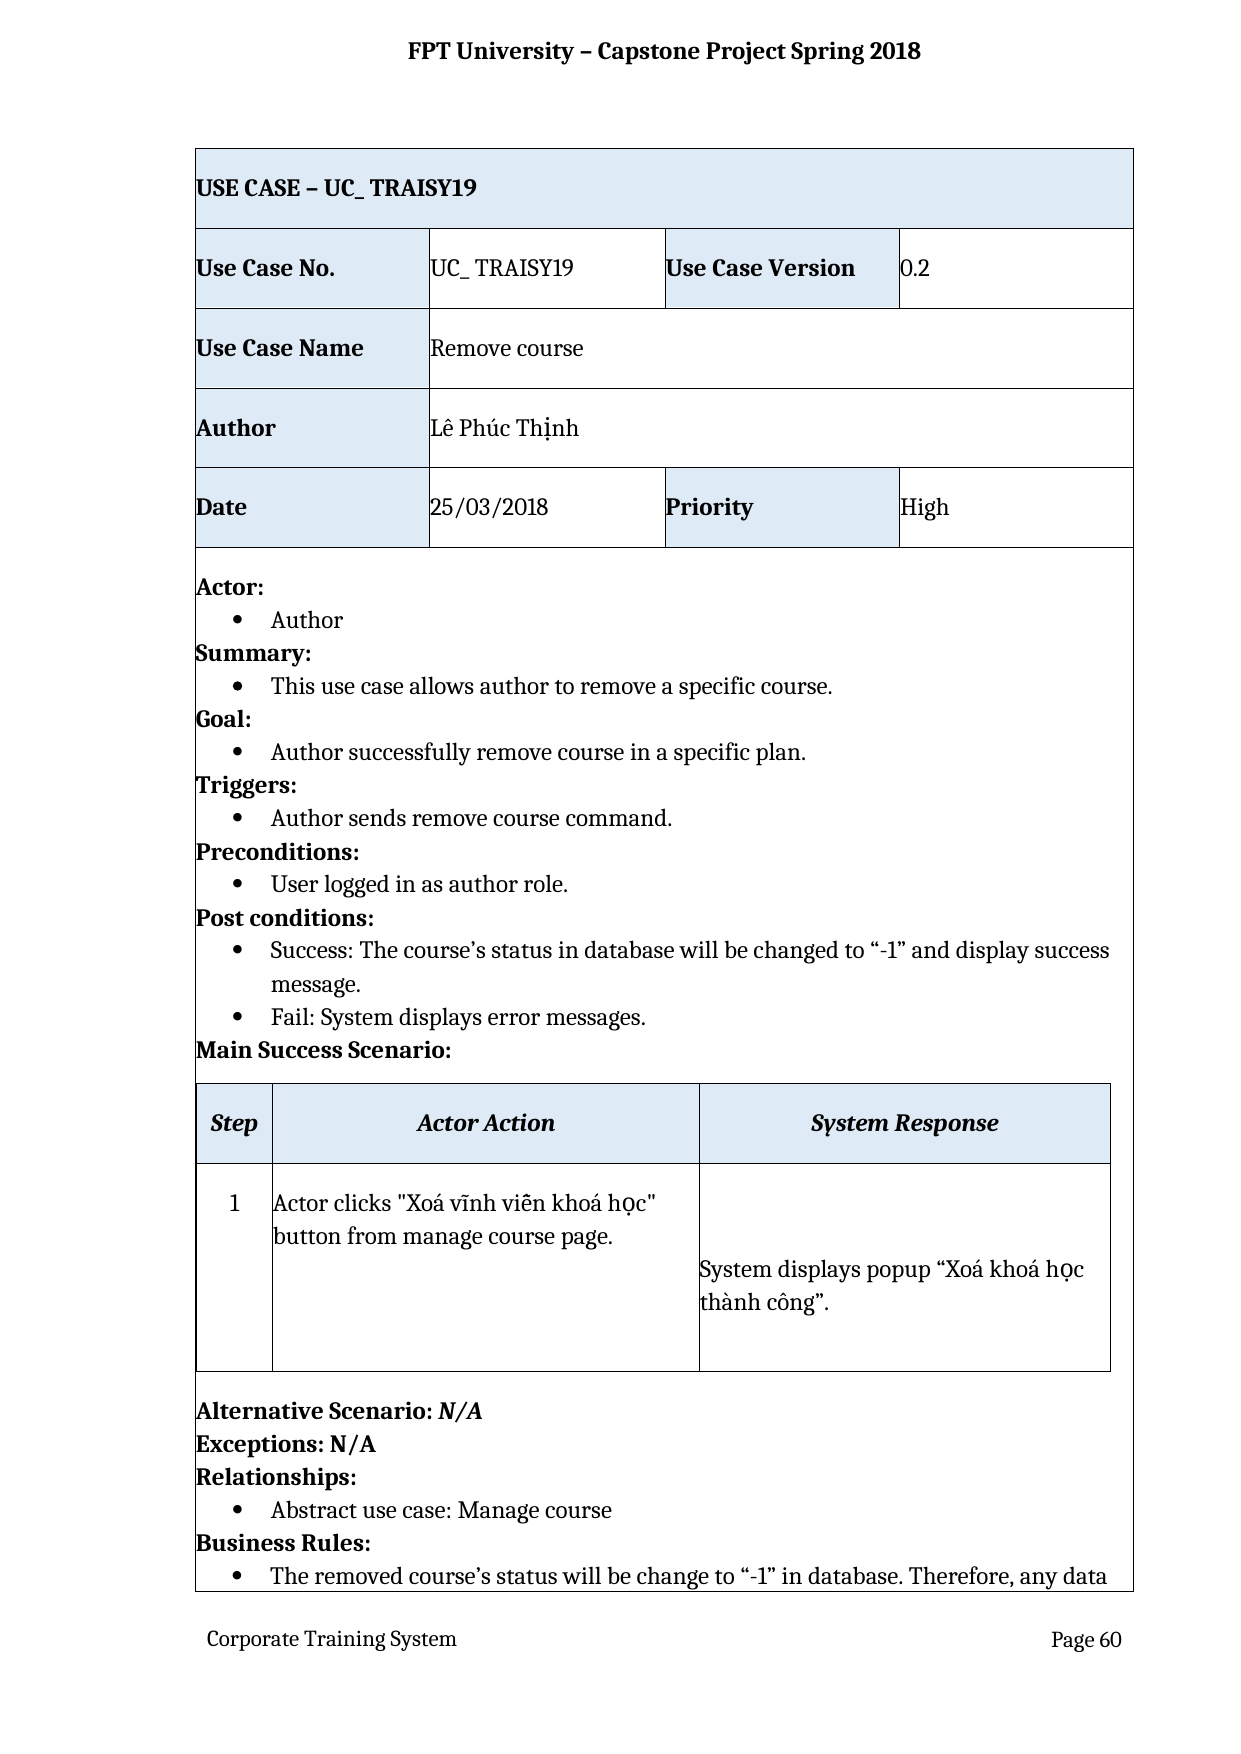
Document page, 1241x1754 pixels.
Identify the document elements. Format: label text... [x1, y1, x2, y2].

table_cell 25/03/2018 [430, 468, 665, 547]
table_cell Use Case Version [666, 229, 899, 307]
table_cell Priority [666, 468, 899, 547]
table_cell Lê Phúc Thịnh [430, 389, 1133, 467]
table_header USE CASE – UC_ TRAISY19 [196, 149, 1133, 228]
table_cell Use Case No. [196, 229, 429, 307]
table_cell Author [196, 389, 429, 467]
table_cell UC_ TRAISY19 [430, 229, 665, 307]
table_cell Date [196, 468, 429, 547]
table_cell High [900, 468, 1133, 547]
table_cell 0.2 [900, 229, 1133, 307]
table_cell Remove course [430, 309, 1133, 387]
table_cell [196, 548, 1133, 1591]
table_cell Use Case Name [196, 309, 429, 387]
